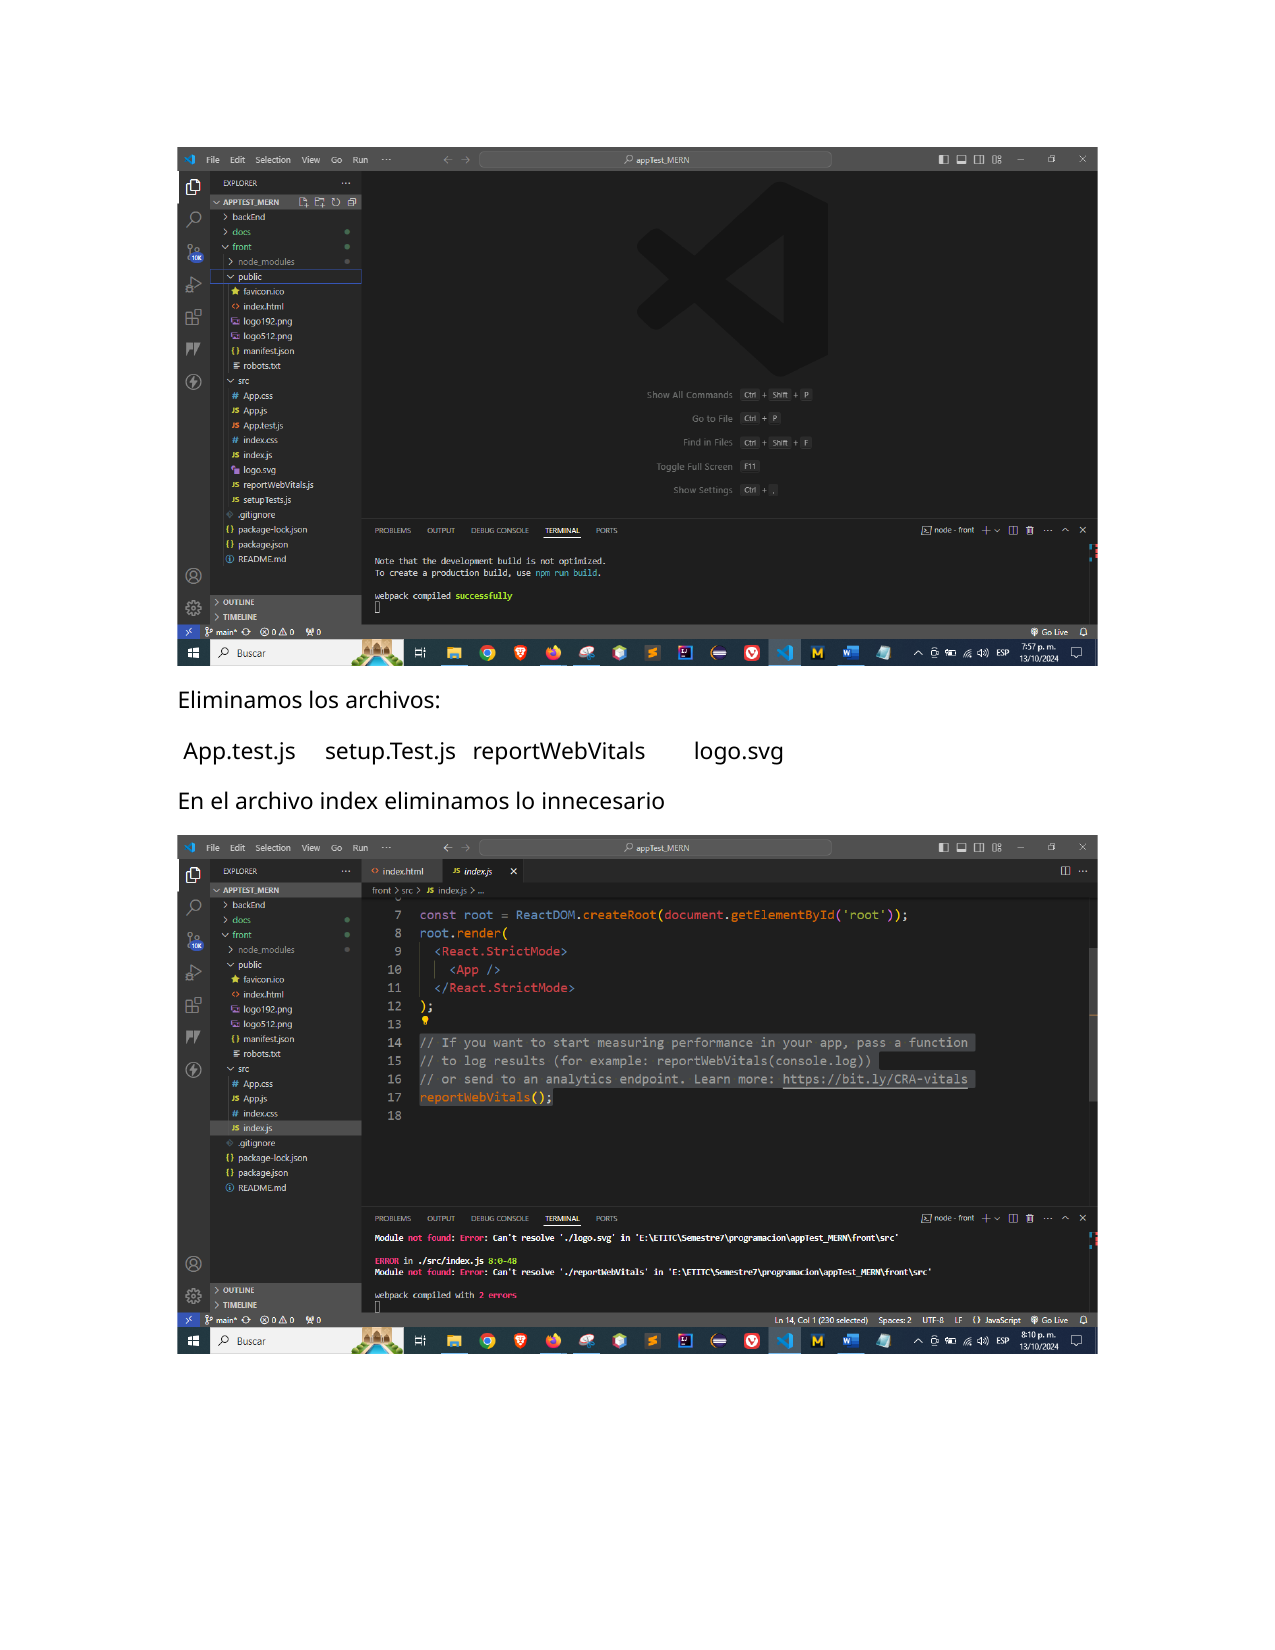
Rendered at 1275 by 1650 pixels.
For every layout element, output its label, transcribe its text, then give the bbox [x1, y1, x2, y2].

text App.test.js setup.Test.js reportWebVitals logo.svg [177, 735, 1098, 766]
text En el archivo index eliminamos lo innecesario [177, 785, 1098, 816]
text Eliminamos los archivos: [177, 684, 1098, 716]
picture [177, 835, 1098, 1354]
picture [177, 147, 1098, 666]
